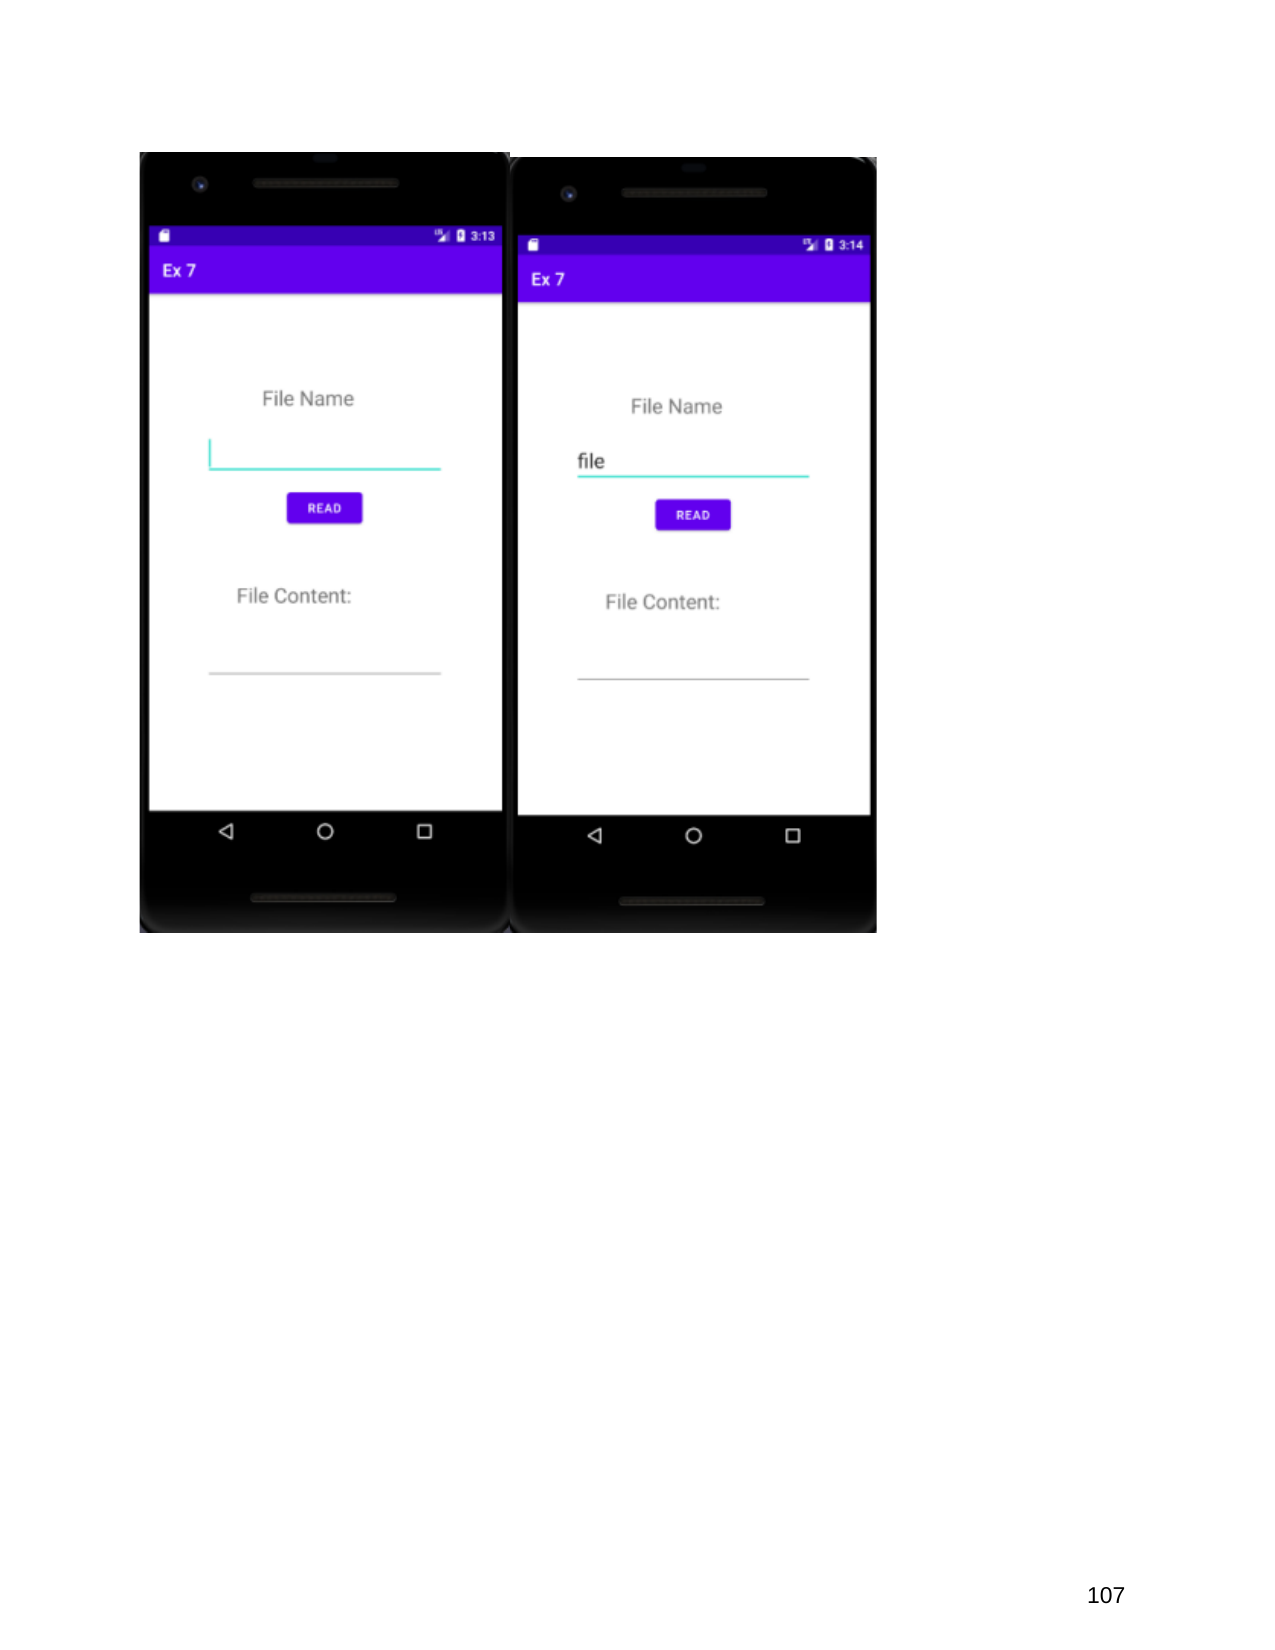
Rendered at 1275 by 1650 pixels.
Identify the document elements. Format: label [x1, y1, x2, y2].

picture [139, 152, 877, 933]
